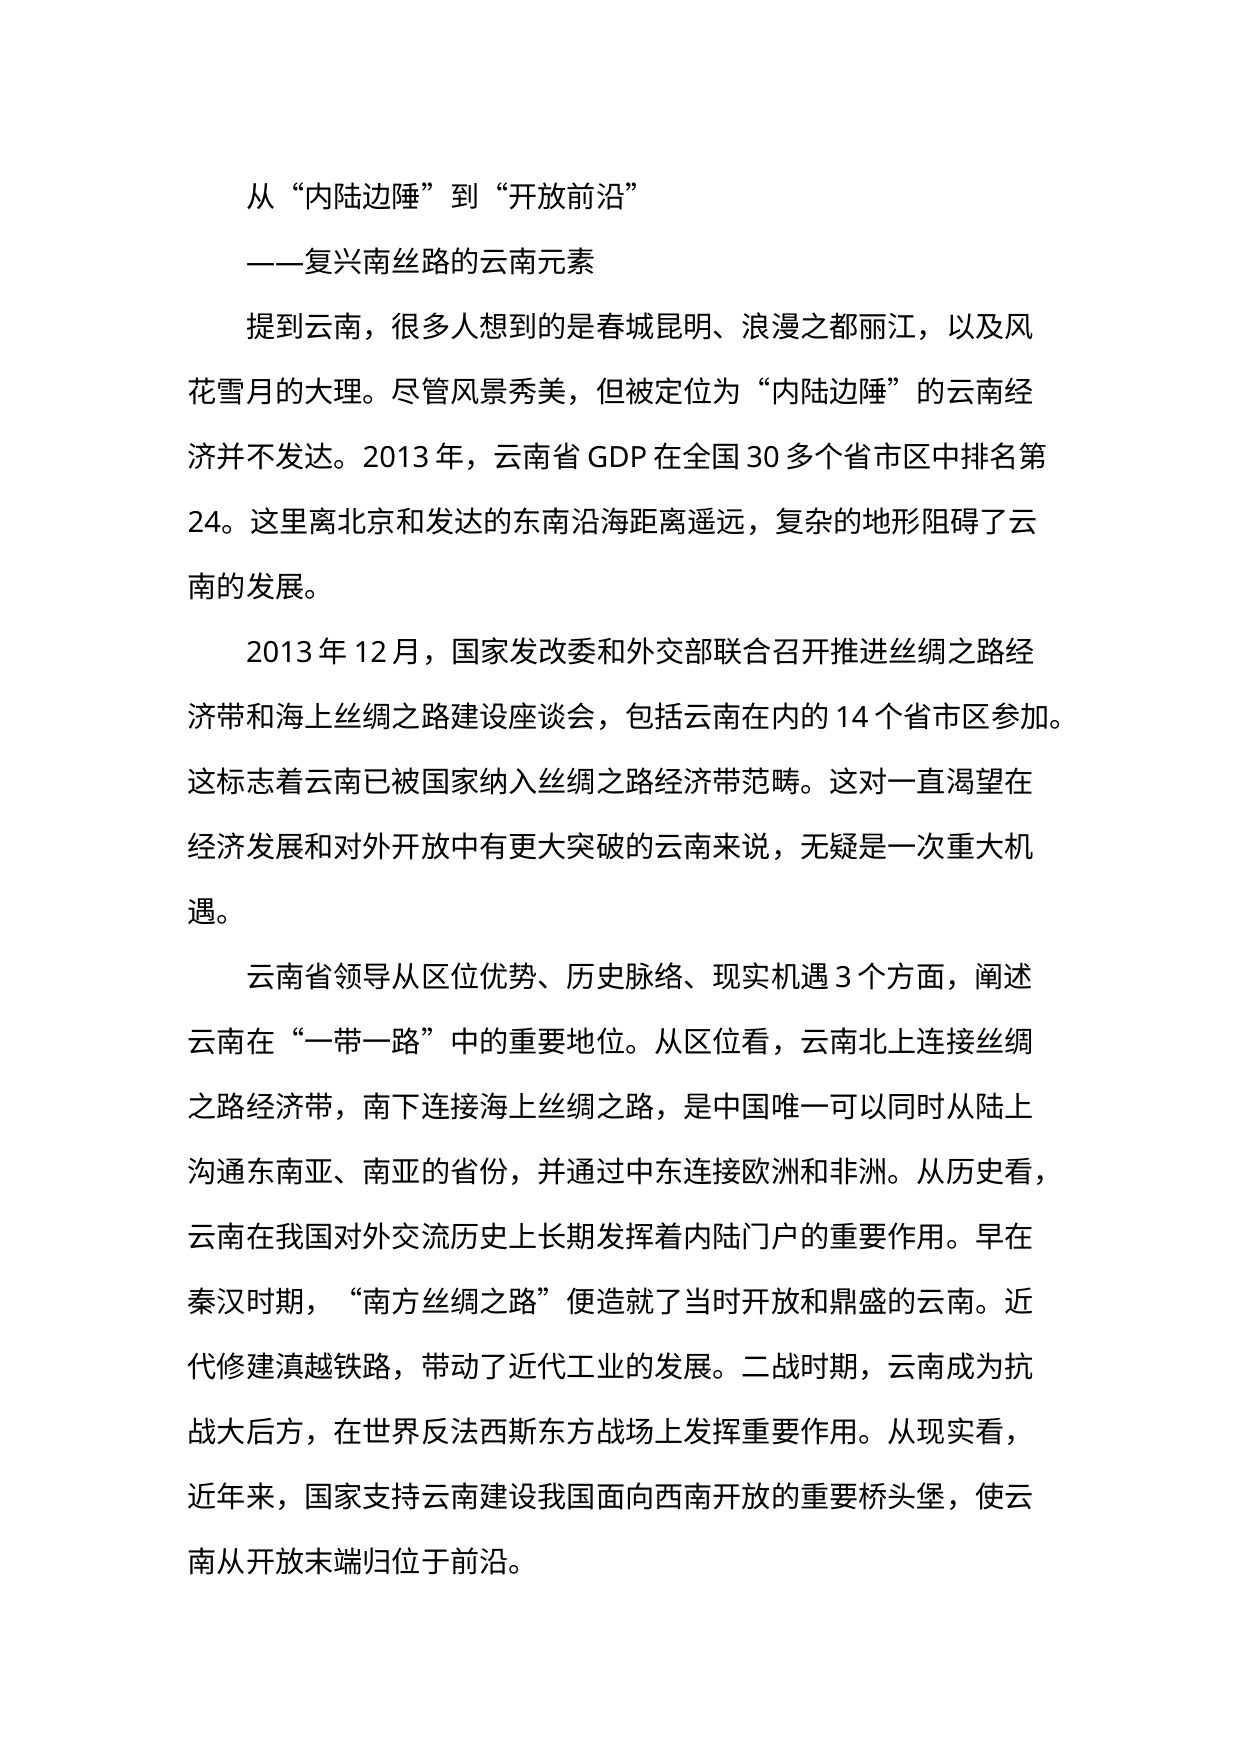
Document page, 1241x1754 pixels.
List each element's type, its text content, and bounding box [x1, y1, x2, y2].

text ——复兴南丝路的云南元素 [187, 227, 1053, 292]
text 从“内陆边陲”到“开放前沿” [187, 162, 1053, 227]
text 2013年12月，国家发改委和外交部联合召开推进丝绸之路经济带和海上丝绸之路建设座谈会，包括云南在内的14个省市区参加。这标志着云南已被国家纳入丝绸之路经济带范畴。这对一直渴望在经济发展和对外开放中有更大突破的云南来说，无疑是一次重大机遇。 [187, 617, 1053, 942]
text 云南省领导从区位优势、历史脉络、现实机遇3个方面，阐述云南在“一带一路”中的重要地位。从区位看，云南北上连接丝绸之路经济带，南下连接海上丝绸之路，是中国唯一可以同时从陆上沟通东南亚、南亚的省份，并通过中东连接欧洲和非洲。从历史看，云南在我国对外交流历史上长期发挥着内陆门户的重要作用。早在秦汉时期，“南方丝绸之路”便造就了当时开放和鼎盛的云南。近代修建滇越铁路，带动了近代工业的发展。二战时期，云南成为抗战大后方，在世界反法西斯东方战场上发挥重要作用。从现实看，近年来，国家支持云南建设我国面向西南开放的重要桥头堡，使云南从开放末端归位于前沿。 [187, 942, 1053, 1592]
text 提到云南，很多人想到的是春城昆明、浪漫之都丽江，以及风花雪月的大理。尽管风景秀美，但被定位为“内陆边陲”的云南经济并不发达。2013年，云南省GDP在全国30多个省市区中排名第24。这里离北京和发达的东南沿海距离遥远，复杂的地形阻碍了云南的发展。 [187, 292, 1053, 617]
